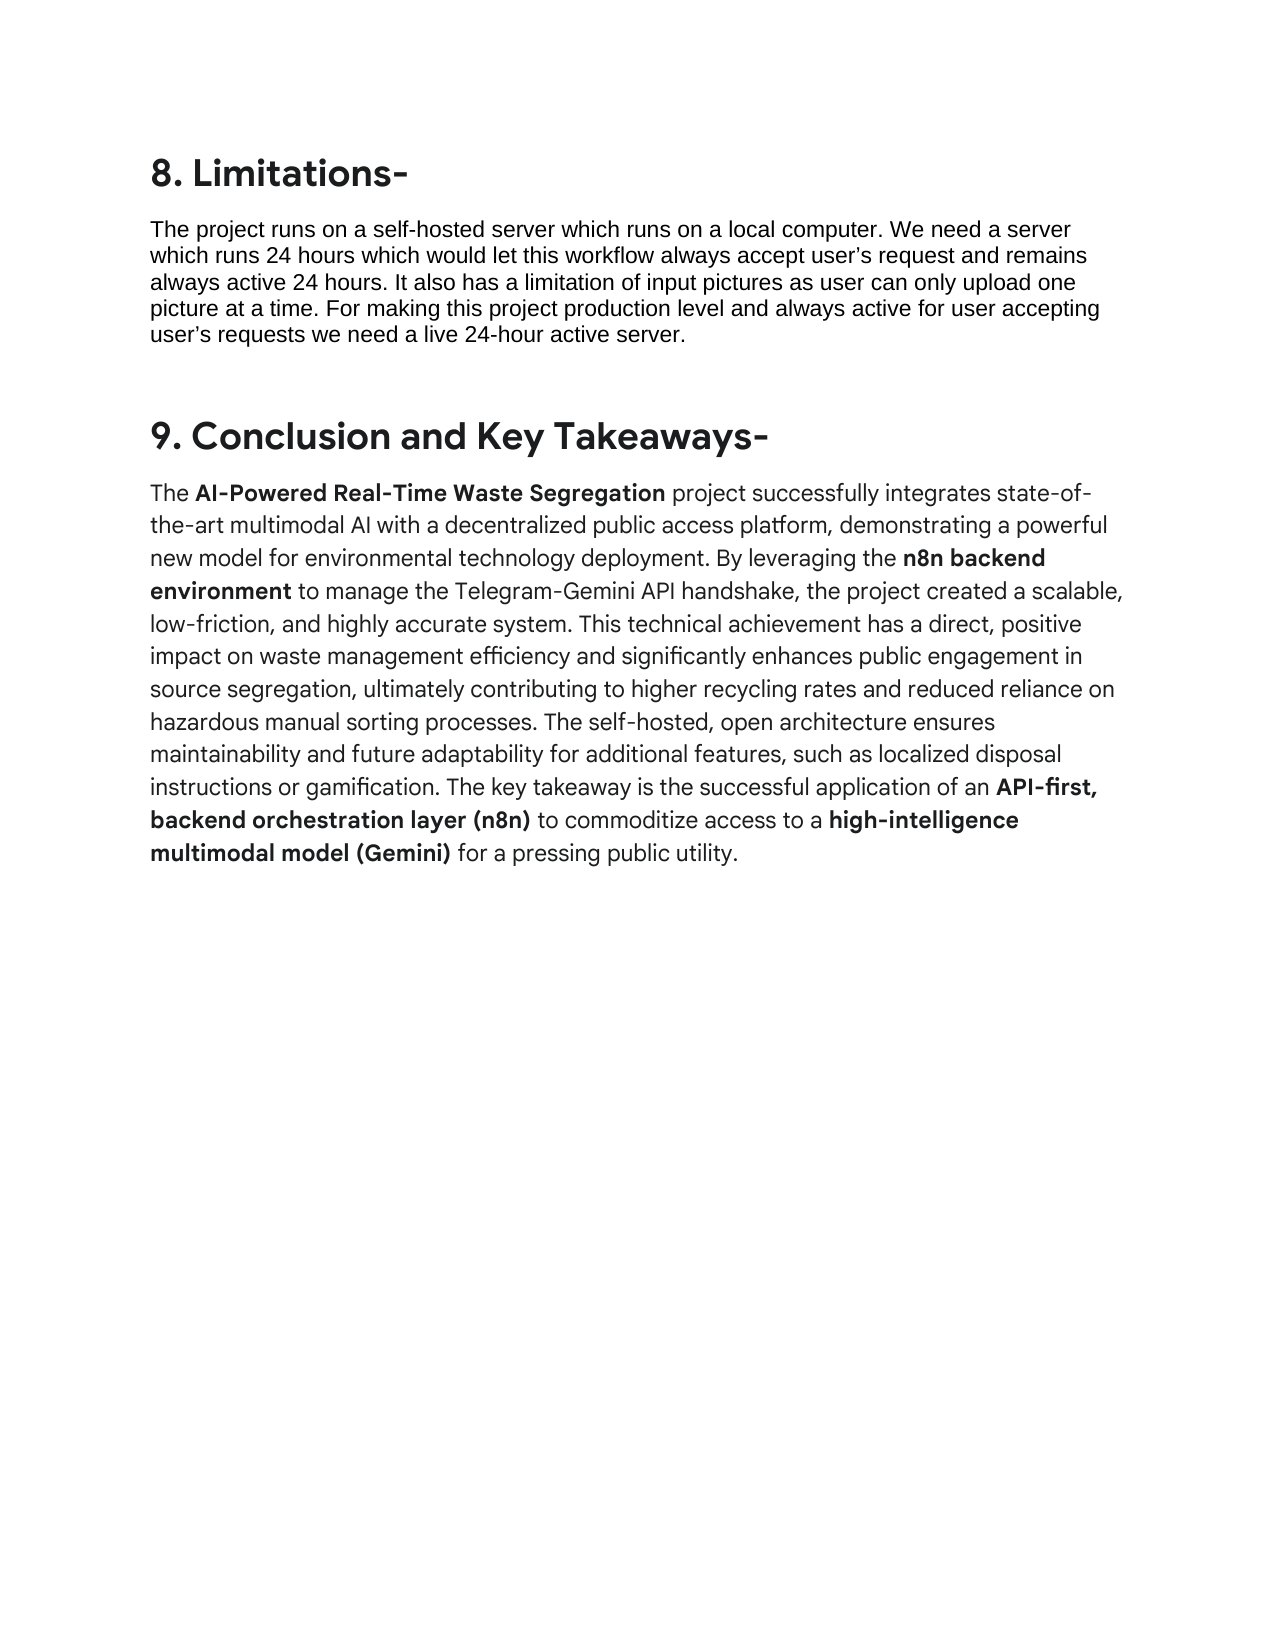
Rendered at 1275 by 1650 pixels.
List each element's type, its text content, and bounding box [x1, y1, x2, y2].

subtitle 8. Limitations- [150, 150, 1125, 197]
text The AI-Powered Real-Time Waste Segregation project successfully integrates state-of-the-art multimodal AI with a decentralized public access platform, demonstrating a powerful new model for environmental technology deployment. By leveraging the n8n backend environment to manage the Telegram-Gemini API handshake, the project created a scalable, low-friction, and highly accurate system. This technical achievement has a direct, positive impact on waste management efficiency and significantly enhances public engagement in source segregation, ultimately contributing to higher recycling rates and reduced reliance on hazardous manual sorting processes. The self-hosted, open architecture ensures maintainability and future adaptability for additional features, such as localized disposal instructions or gamification. The key takeaway is the successful application of an API-first, backend orchestration layer (n8n) to commoditize access to a high-intelligence multimodal model (Gemini) for a pressing public utility. [150, 479, 1125, 868]
text The project runs on a self-hosted server which runs on a local computer. We need a server which runs 24 hours which would let this workflow always accept user’s request and remains always active 24 hours. It also has a limitation of input pictures as user can only upload one picture at a time. For making this project production level and always active for user accepting user’s requests we need a live 24-hour active server. [150, 216, 1125, 348]
subtitle 9. Conclusion and Key Takeaways- [150, 413, 1125, 460]
